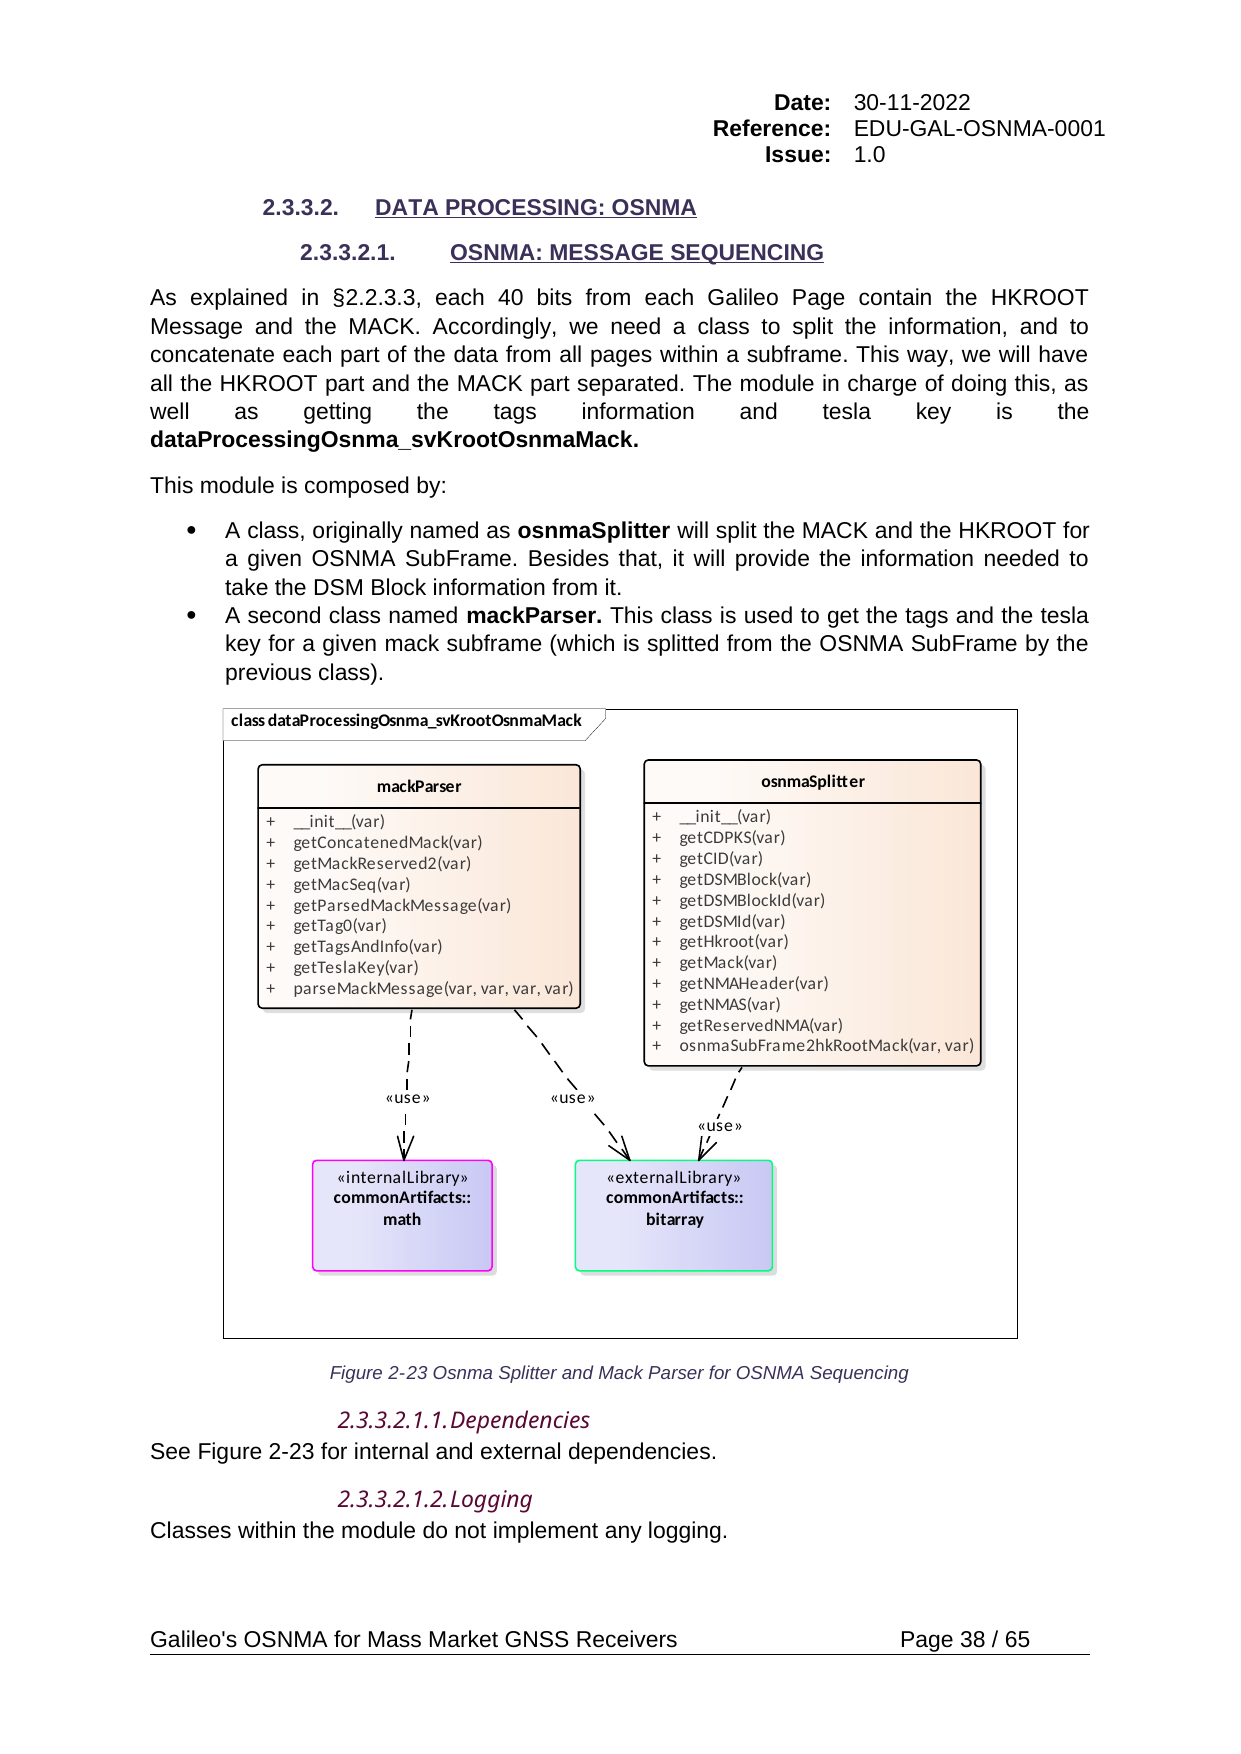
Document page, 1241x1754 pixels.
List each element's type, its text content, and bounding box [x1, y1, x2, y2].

subtitle Dependencies [337, 1404, 1090, 1435]
subtitle Data Processing: OSNMA [262, 194, 1090, 220]
list A second class named mackParser. This class is used to get the tags and the tesla key for a given mack subframe (which is splitted from the OSNMA SubFrame by the previous class). [187, 602, 1090, 685]
text Classes within the module do not implement any logging. [150, 1517, 1090, 1543]
text As explained in §2.2.3.3, each 40 bits from each Galileo Page contain the HKROOT Message and the MACK. Accordingly, we need a class to split the information, and to concatenate each part of the data from all pages within a subframe. This way, we will have all the HKROOT part and the MACK part separated. The module in charge of doing this, as well as getting the tags information and tesla key is the dataProcessingOsnma_svKrootOsnmaMack. [150, 284, 1090, 453]
text This module is composed by: [150, 472, 1090, 498]
subtitle OSNMA: Message Sequencing [300, 239, 1090, 266]
list A class, originally named as osnmaSplitter will split the MACK and the HKROOT for a given OSNMA SubFrame. Besides that, it will provide the information needed to take the DSM Block information from it. [187, 517, 1090, 600]
subtitle Logging [337, 1483, 1090, 1514]
